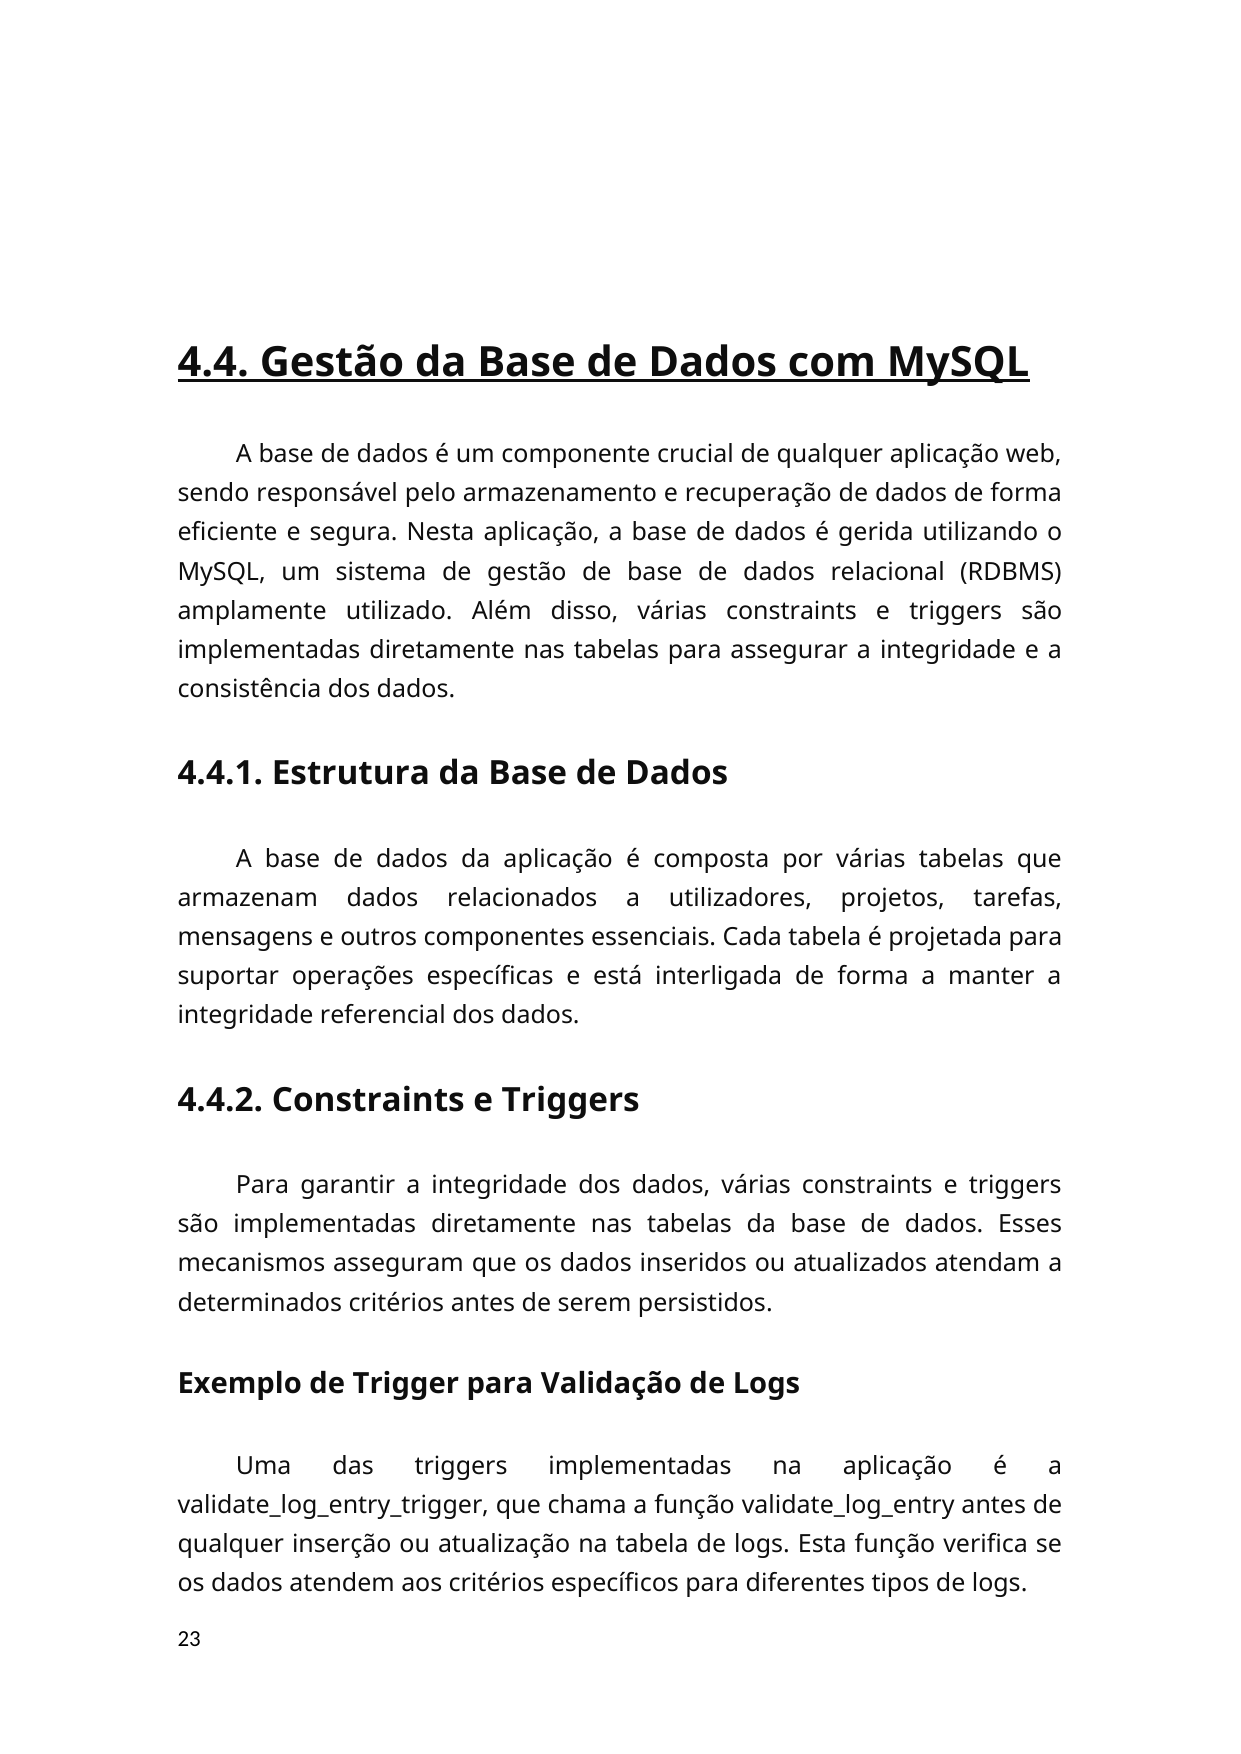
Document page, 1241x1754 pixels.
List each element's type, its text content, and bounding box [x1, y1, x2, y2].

text 4.4.2. Constraints e Triggers [177, 1075, 1063, 1121]
text A base de dados da aplicação é composta por várias tabelas que armazenam dados relacionados a utilizadores, projetos, tarefas, mensagens e outros componentes essenciais. Cada tabela é projetada para suportar operações específicas e está interligada de forma a manter a integridade referencial dos dados. [177, 840, 1063, 1031]
text A base de dados é um componente crucial de qualquer aplicação web, sendo responsável pelo armazenamento e recuperação de dados de forma eficiente e segura. Nesta aplicação, a base de dados é gerida utilizando o MySQL, um sistema de gestão de base de dados relacional (RDBMS) amplamente utilizado. Além disso, várias constraints e triggers são implementadas diretamente nas tabelas para assegurar a integridade e a consistência dos dados. [177, 436, 1063, 705]
text Exemplo de Trigger para Validação de Logs [177, 1363, 1063, 1402]
text Uma das triggers implementadas na aplicação é a validate_log_entry_trigger, que chama a função validate_log_entry antes de qualquer inserção ou atualização na tabela de logs. Esta função verifica se os dados atendem aos critérios específicos para diferentes tipos de logs. [177, 1447, 1063, 1599]
text Para garantir a integridade dos dados, várias constraints e triggers são implementadas diretamente nas tabelas da base de dados. Esses mecanismos asseguram que os dados inseridos ou atualizados atendam a determinados critérios antes de serem persistidos. [177, 1167, 1063, 1318]
text 4.4. Gestão da Base de Dados com MySQL [177, 331, 1063, 388]
text 4.4.1. Estrutura da Base de Dados [177, 749, 1063, 794]
